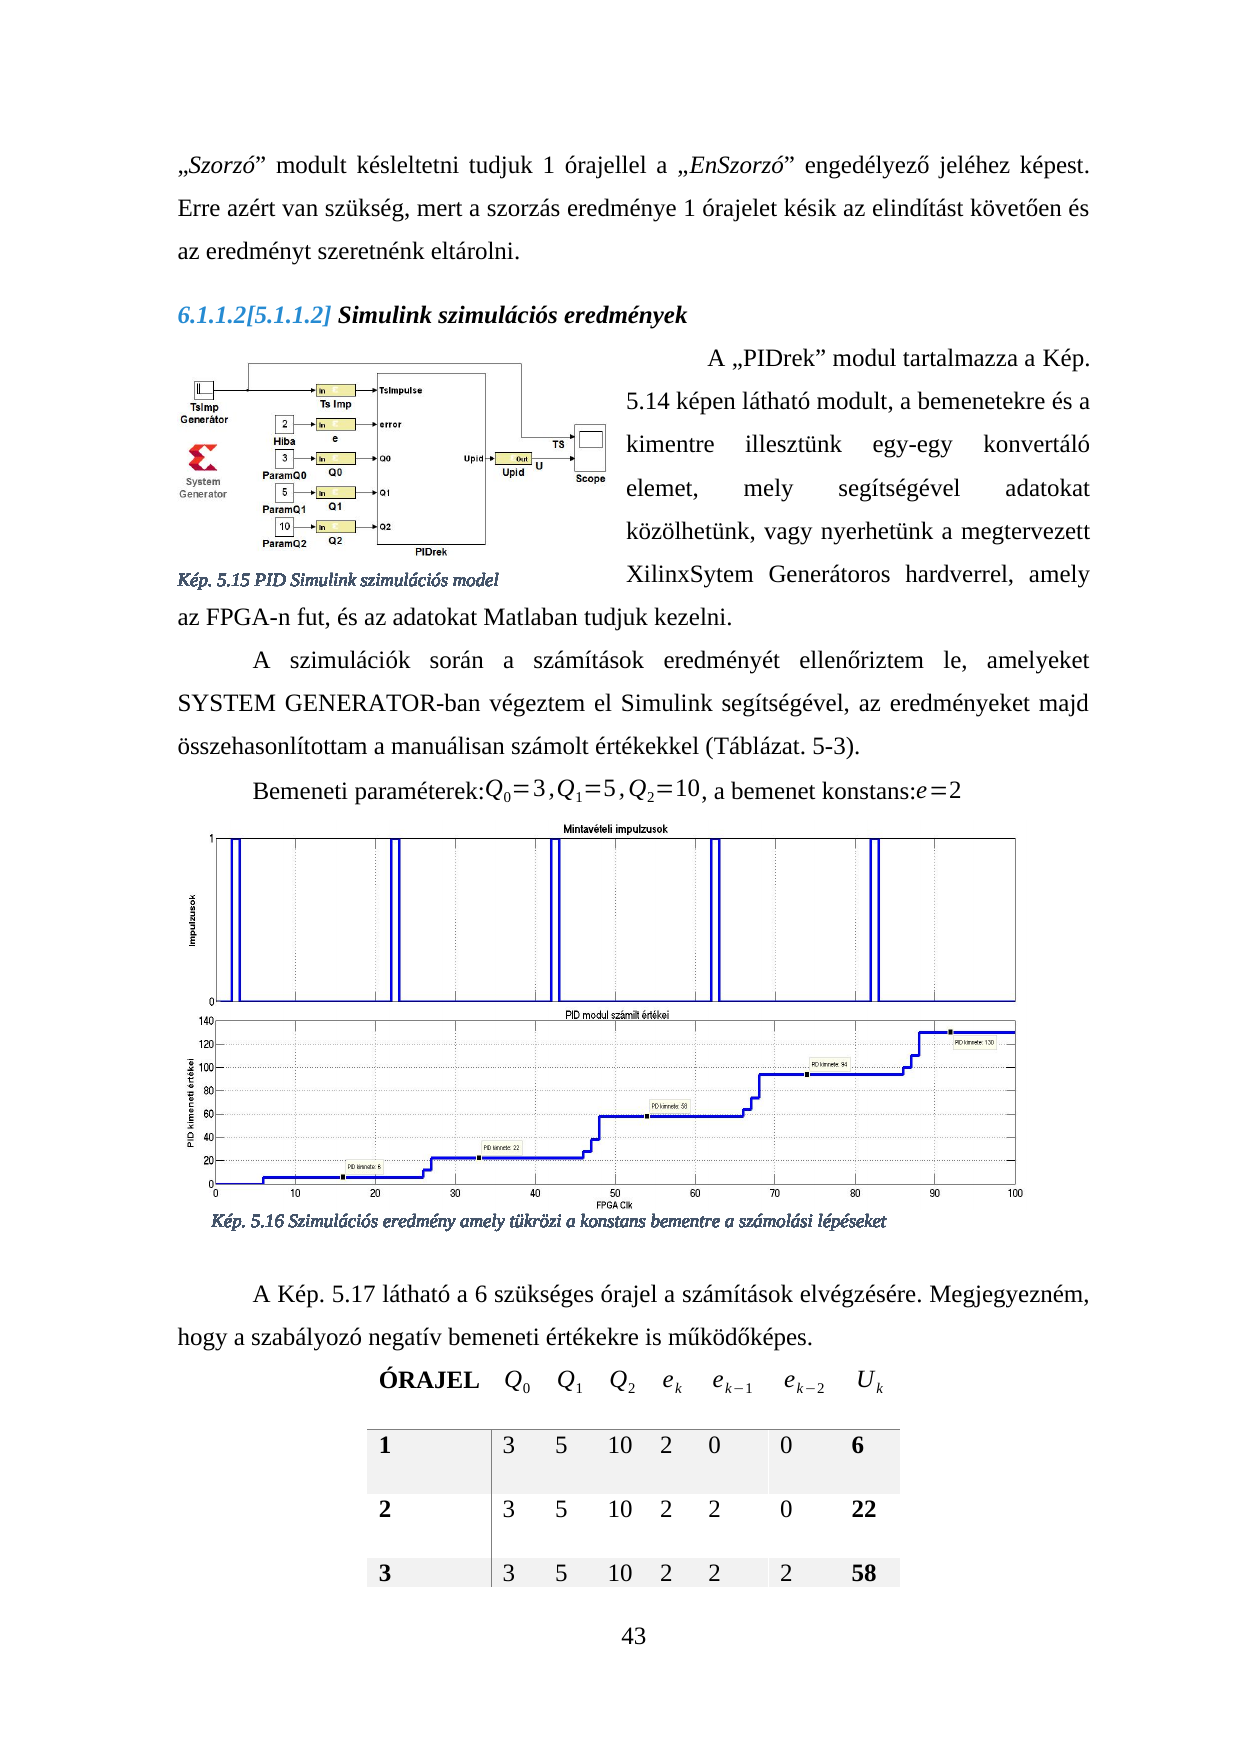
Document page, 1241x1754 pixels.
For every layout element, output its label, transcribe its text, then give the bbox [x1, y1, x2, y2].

table_cell 0 [697, 1430, 768, 1494]
table_header [544, 1366, 596, 1429]
table_cell 10 [596, 1494, 649, 1558]
table_header [491, 1366, 544, 1429]
table_cell 2 [649, 1558, 697, 1587]
table_cell 22 [840, 1494, 900, 1558]
table_cell 2 [649, 1430, 697, 1494]
table_cell 5 [544, 1430, 596, 1494]
table_header [840, 1366, 900, 1429]
subtitle Simulink szimulációs eredmények [177, 300, 1090, 329]
table_cell 2 [697, 1558, 768, 1587]
table_cell 3 [367, 1558, 491, 1587]
table_header Órajel [367, 1366, 491, 1429]
picture [177, 820, 1027, 1213]
picture [177, 362, 607, 560]
table_cell 2 [697, 1494, 768, 1558]
table_cell 5 [544, 1558, 596, 1587]
table_cell 0 [769, 1494, 840, 1558]
table_header [769, 1366, 840, 1429]
table_header [697, 1366, 768, 1429]
table_cell 0 [769, 1430, 840, 1494]
table_header [596, 1366, 649, 1429]
table_header [649, 1366, 697, 1429]
table_cell 58 [840, 1558, 900, 1587]
table_cell 10 [596, 1430, 649, 1494]
table_cell 2 [769, 1558, 840, 1587]
table_cell 3 [492, 1494, 544, 1558]
text Bemeneti paraméterek:, a bemenet konstans: [177, 774, 1090, 806]
table_cell 2 [367, 1494, 491, 1558]
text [177, 150, 1090, 265]
table_cell 10 [596, 1558, 649, 1587]
text A Kép. 5.6 látható a 6 szükséges órajel a számítások elvégzésére. Megjegyezném, hogy a szabályozó negatív bemeneti értékekre is működőképes. [177, 1279, 1090, 1351]
table_cell 1 [367, 1430, 491, 1494]
table_cell 5 [544, 1494, 596, 1558]
table_cell 2 [649, 1494, 697, 1558]
table_cell 3 [492, 1430, 544, 1494]
table_cell 6 [840, 1430, 900, 1494]
table_cell 3 [492, 1558, 544, 1587]
text A szimulációk során a számítások eredményét ellenőriztem le, amelyeket SYSTEM GENERATOR-ban végeztem el Simulink segítségével, az eredményeket majd összehasonlítottam a manuálisan számolt értékekkel (Táblázat. 5-1). [177, 645, 1090, 760]
